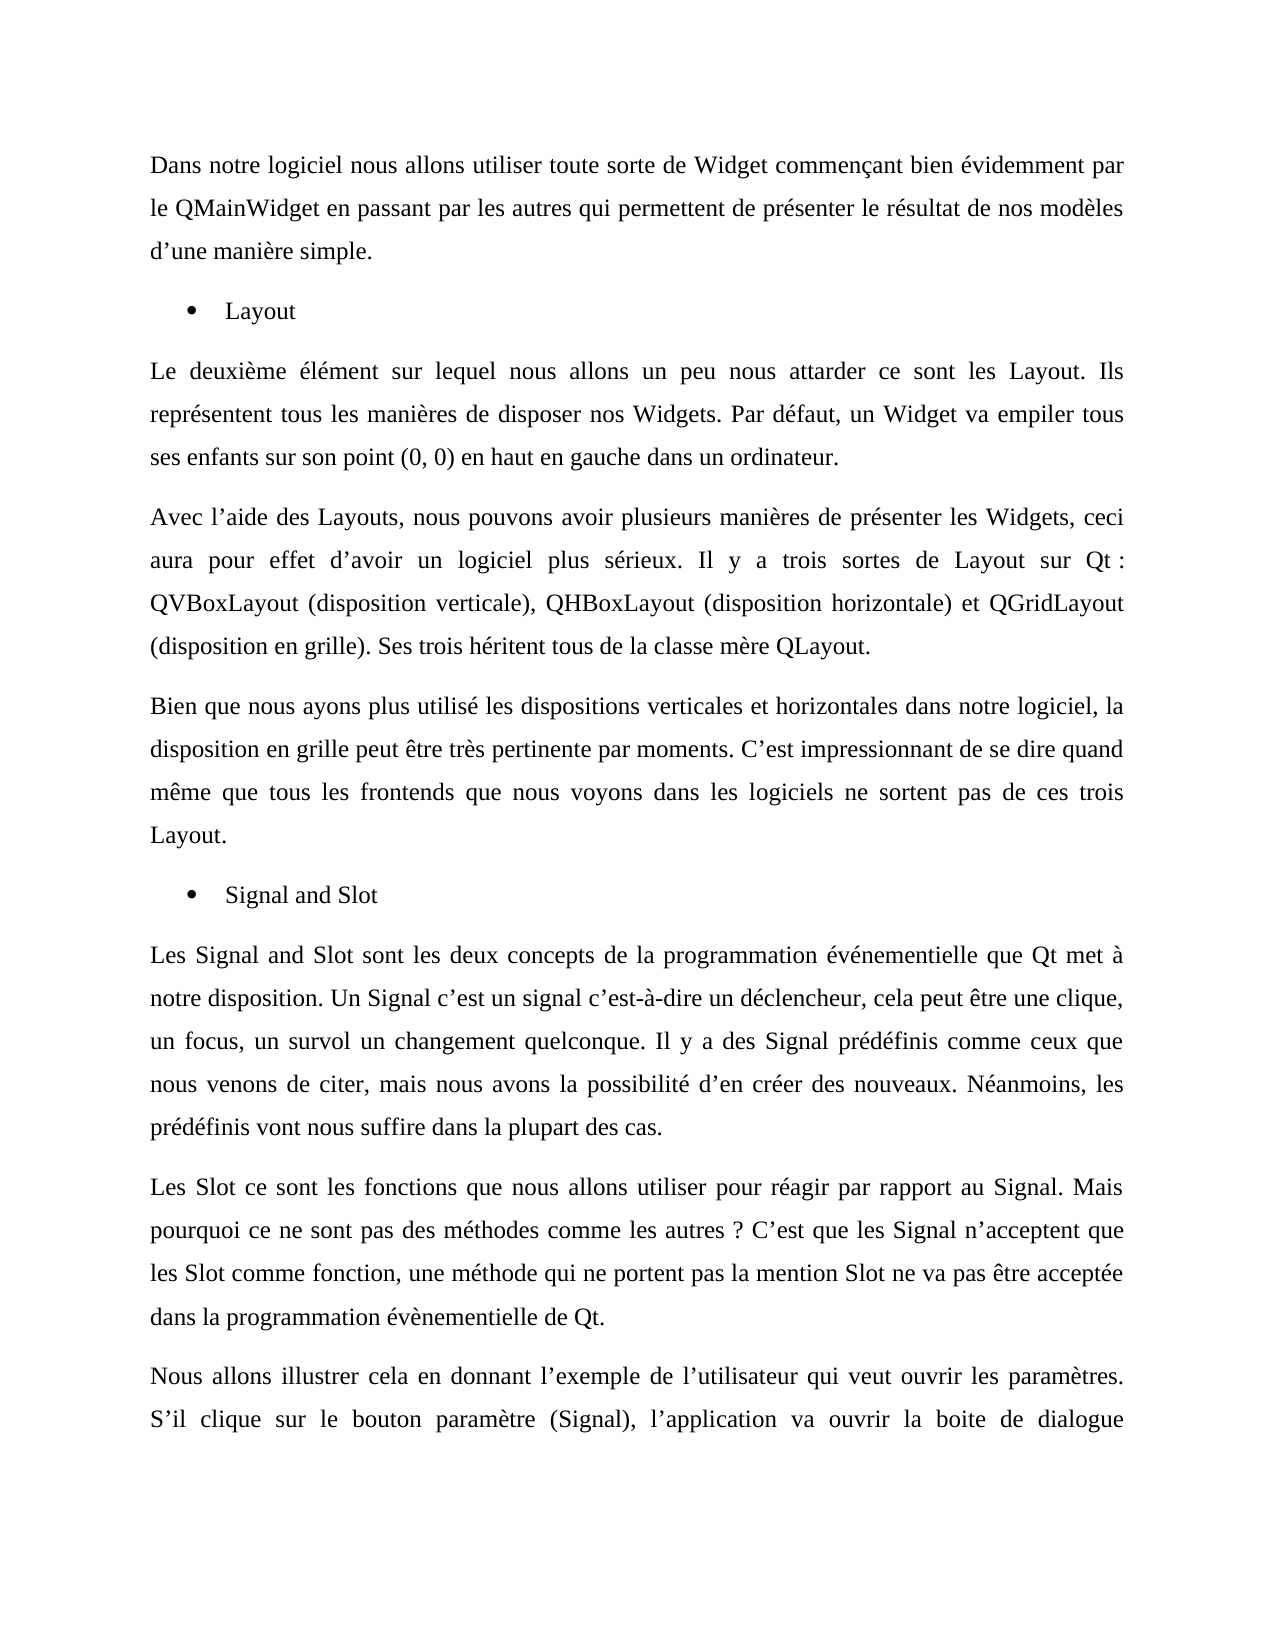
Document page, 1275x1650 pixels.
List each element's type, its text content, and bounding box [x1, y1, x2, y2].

text Avec l’aide des Layouts, nous pouvons avoir plusieurs manières de présenter les Widgets, ceci aura pour effet d’avoir un logiciel plus sérieux. Il y a trois sortes de Layout sur Qt : QVBoxLayout (disposition verticale), QHBoxLayout (disposition horizontale) et QGridLayout (disposition en grille). Ses trois héritent tous de la classe mère QLayout. [150, 502, 1125, 660]
list Layout [187, 296, 1125, 325]
text Les Signal and Slot sont les deux concepts de la programmation événementielle que Qt met à notre disposition. Un Signal c’est un signal c’est-à-dire un déclencheur, cela peut être une clique, un focus, un survol un changement quelconque. Il y a des Signal prédéfinis comme ceux que nous venons de citer, mais nous avons la possibilité d’en créer des nouveaux. Néanmoins, les prédéfinis vont nous suffire dans la plupart des cas. [150, 940, 1125, 1141]
text Les Slot ce sont les fonctions que nous allons utiliser pour réagir par rapport au Signal. Mais pourquoi ce ne sont pas des méthodes comme les autres ? C’est que les Signal n’acceptent que les Slot comme fonction, une méthode qui ne portent pas la mention Slot ne va pas être acceptée dans la programmation évènementielle de Qt. [150, 1172, 1125, 1330]
list Signal and Slot [187, 880, 1125, 909]
text Le deuxième élément sur lequel nous allons un peu nous attarder ce sont les Layout. Ils représentent tous les manières de disposer nos Widgets. Par défaut, un Widget va empiler tous ses enfants sur son point (0, 0) en haut en gauche dans un ordinateur. [150, 356, 1125, 471]
text Dans notre logiciel nous allons utiliser toute sorte de Widget commençant bien évidemment par le QMainWidget en passant par les autres qui permettent de présenter le résultat de nos modèles d’une manière simple. [150, 150, 1125, 265]
text Bien que nous ayons plus utilisé les dispositions verticales et horizontales dans notre logiciel, la disposition en grille peut être très pertinente par moments. C’est impressionnant de se dire quand même que tous les frontends que nous voyons dans les logiciels ne sortent pas de ces trois Layout. [150, 691, 1125, 849]
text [150, 1361, 1125, 1433]
